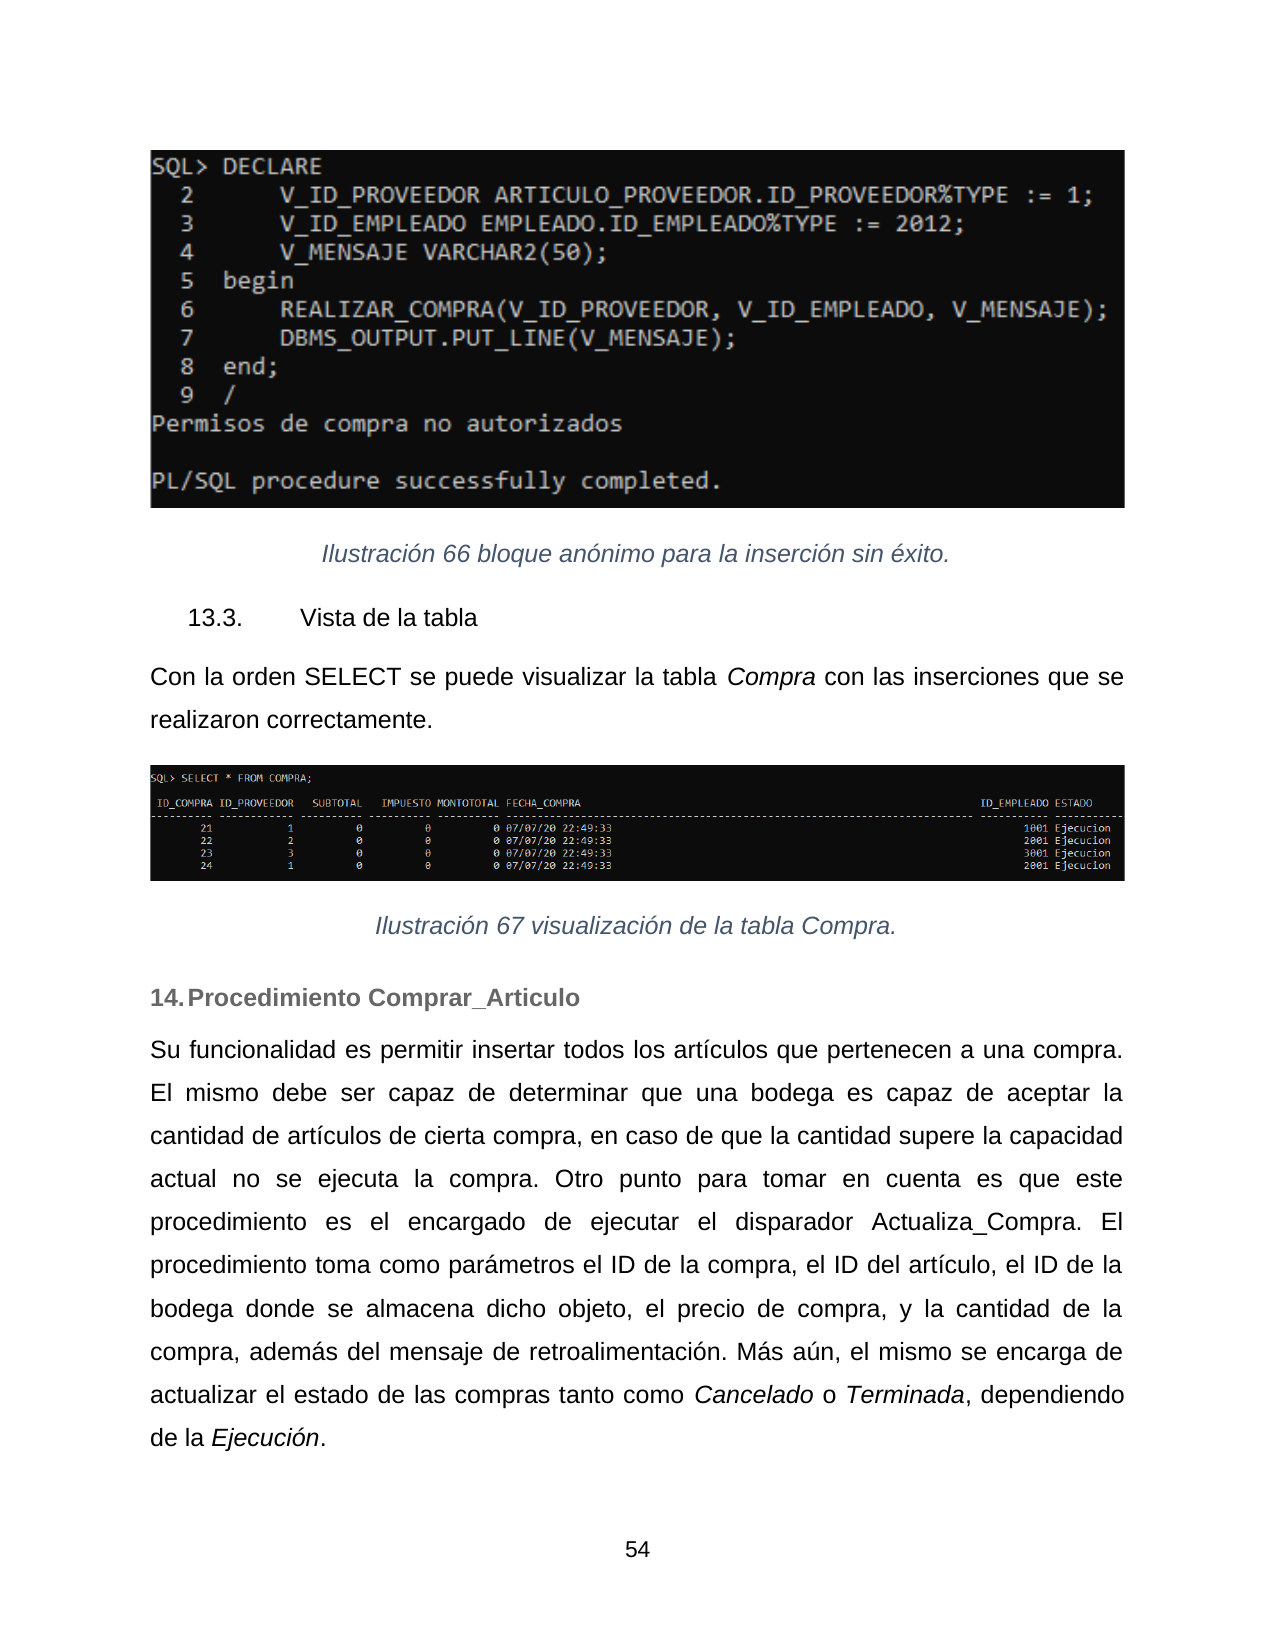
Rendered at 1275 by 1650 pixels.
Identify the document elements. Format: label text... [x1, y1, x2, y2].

picture [150, 150, 1125, 508]
picture [150, 765, 1125, 881]
text Ilustración 67 visualización de la tabla Compra. [150, 911, 1125, 940]
text Ilustración 66 bloque anónimo para la inserción sin éxito. [150, 539, 1125, 567]
text Su funcionalidad es permitir insertar todos los artículos que pertenecen a una compra. El mismo debe ser capaz de determinar que una bodega es capaz de aceptar la cantidad de artículos de cierta compra, en caso de que la cantidad supere la capacidad actual no se ejecuta la compra. Otro punto para tomar en cuenta es que este procedimiento es el encargado de ejecutar el disparador Actualiza_Compra. El procedimiento toma como parámetros el ID de la compra, el ID del artículo, el ID de la bodega donde se almacena dicho objeto, el precio de compra, y la cantidad de la compra, además del mensaje de retroalimentación. Más aún, el mismo se encarga de actualizar el estado de las compras tanto como Cancelado o Terminada, dependiendo de la Ejecución. [150, 1035, 1125, 1452]
list Vista de la tabla [187, 603, 1125, 631]
subtitle Procedimiento Comprar_Articulo [150, 983, 1125, 1012]
text Con la orden SELECT se puede visualizar la tabla Compra con las inserciones que se realizaron correctamente. [150, 662, 1125, 734]
